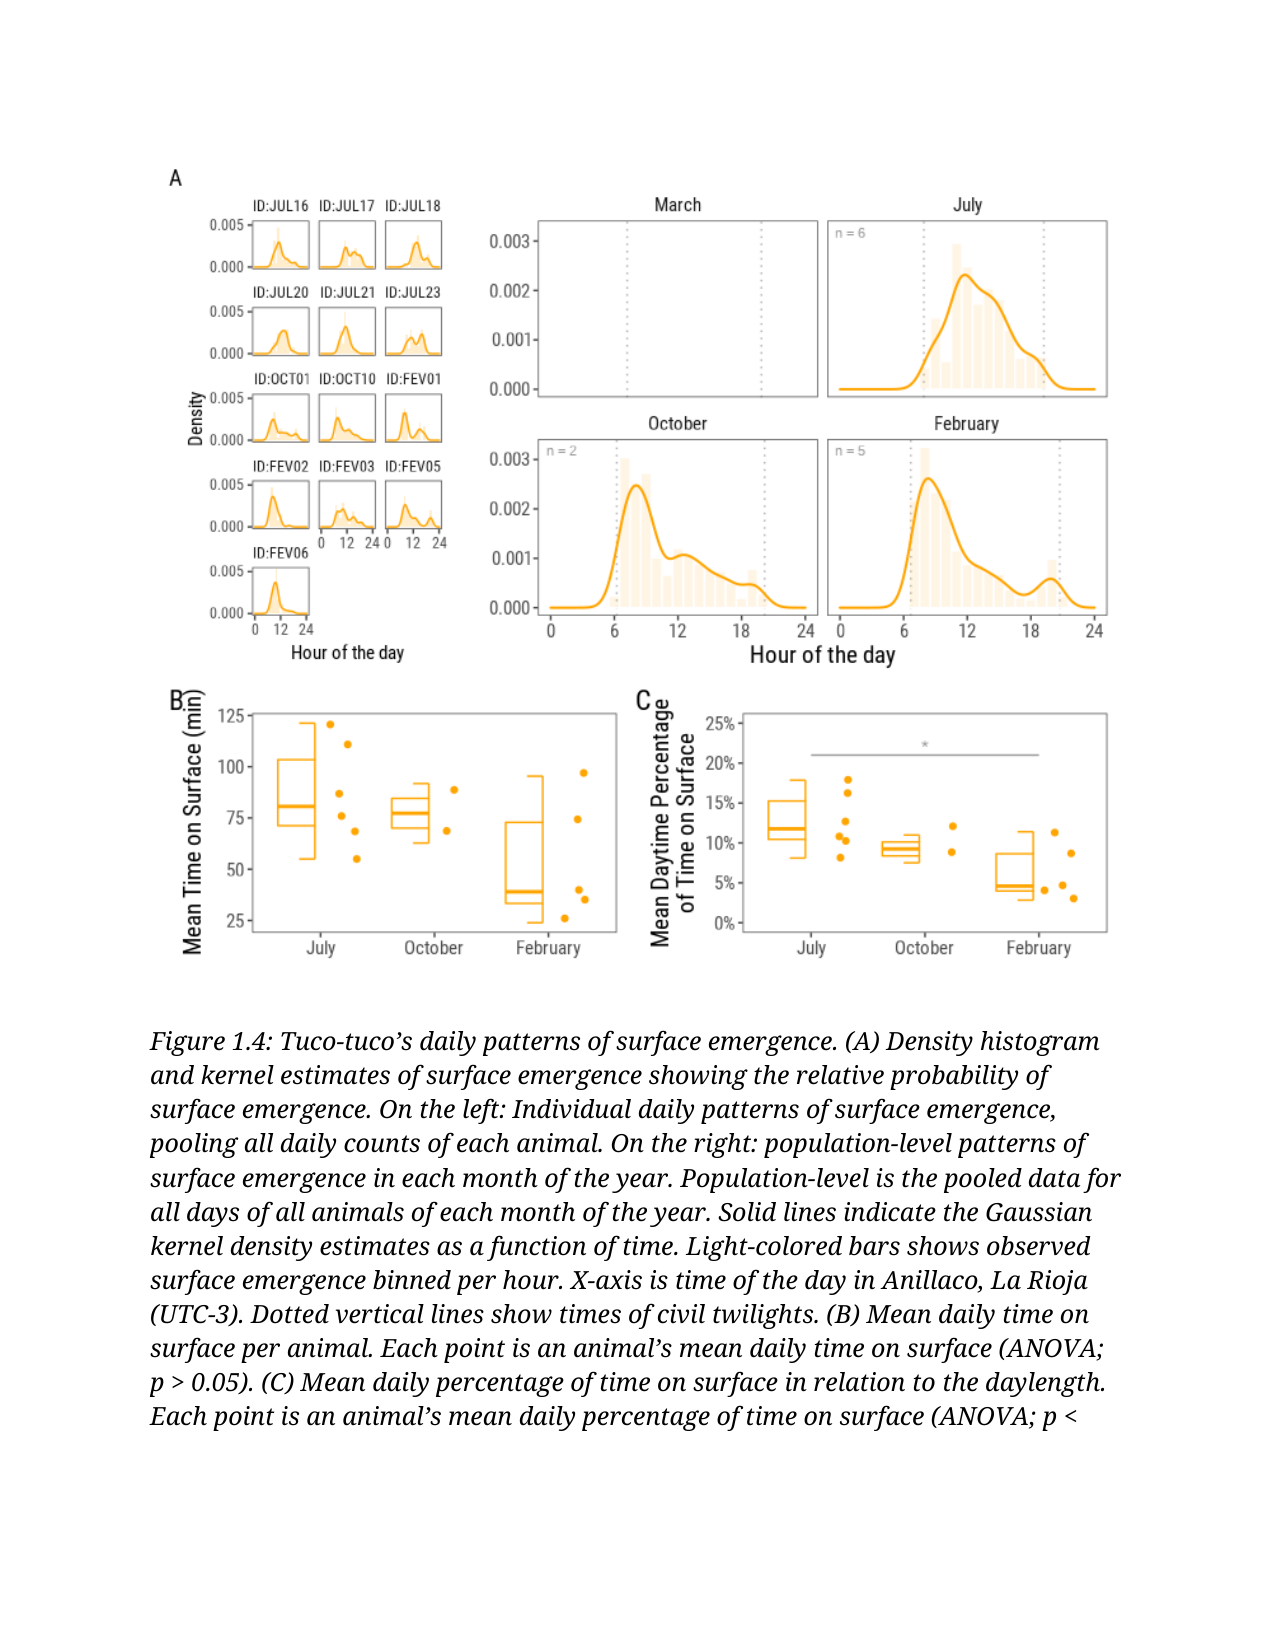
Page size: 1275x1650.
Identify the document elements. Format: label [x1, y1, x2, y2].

text [150, 1024, 1125, 1433]
picture [150, 150, 1125, 1004]
